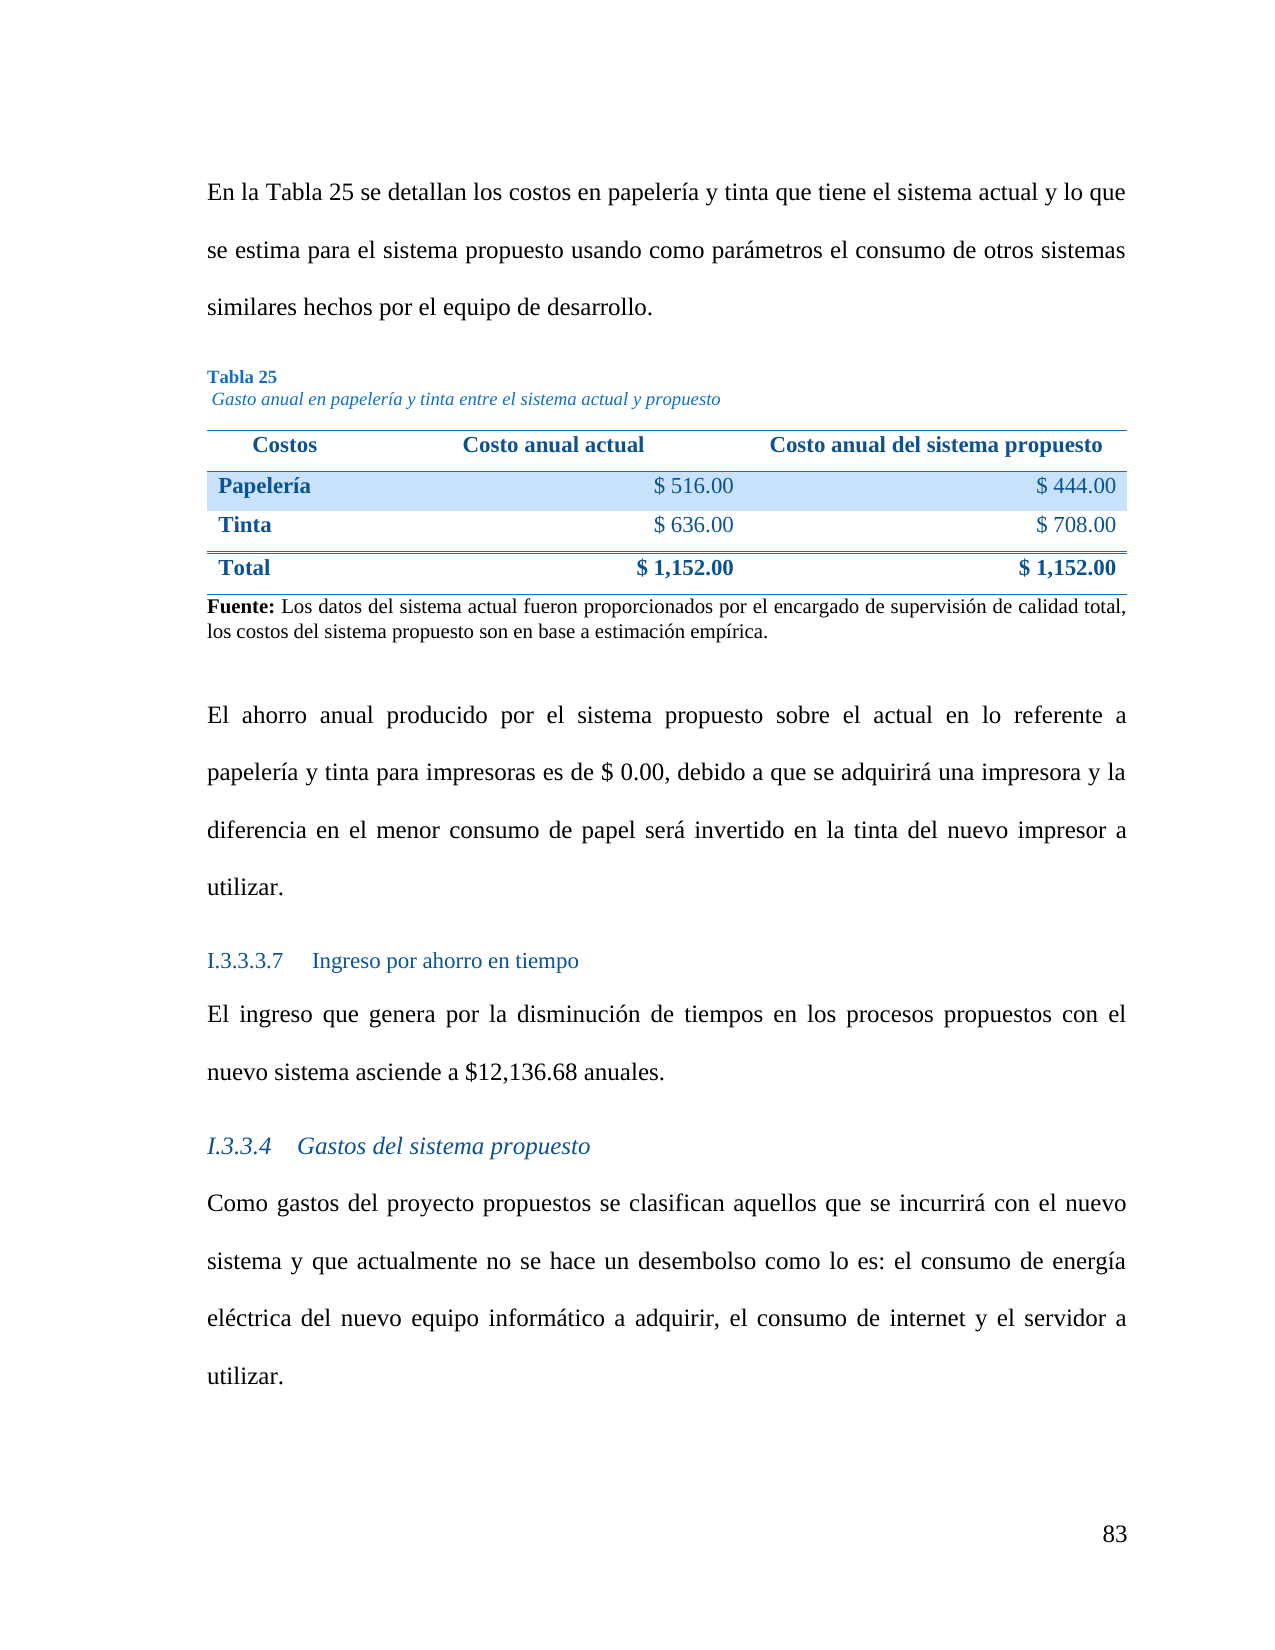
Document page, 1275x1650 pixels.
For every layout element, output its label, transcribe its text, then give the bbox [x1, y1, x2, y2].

table_cell Total [207, 554, 362, 593]
text El ahorro anual producido por el sistema propuesto sobre el actual en lo referente a papelería y tinta para impresoras es de $ 0.00, debido a que se adquirirá una impresora y la diferencia en el menor consumo de papel será invertido en la tinta del nuevo impresor a utilizar. [207, 700, 1127, 901]
text En la Tabla 25 se detallan los costos en papelería y tinta que tiene el sistema actual y lo que se estima para el sistema propuesto usando como parámetros el consumo de otros sistemas similares hechos por el equipo de desarrollo. [207, 177, 1127, 321]
table_cell $ 1,152.00 [745, 554, 1127, 593]
subtitle Ingreso por ahorro en tiempo [207, 947, 1127, 973]
table_cell Tinta [207, 511, 362, 551]
text Como gastos del proyecto propuestos se clasifican aquellos que se incurrirá con el nuevo sistema y que actualmente no se hace un desembolso como lo es: el consumo de energía eléctrica del nuevo equipo informático a adquirir, el consumo de internet y el servidor a utilizar. [207, 1188, 1127, 1390]
table_header Costo anual del sistema propuesto [745, 431, 1127, 471]
table_cell $ 1,152.00 [362, 554, 745, 593]
text Tabla 25 Gasto anual en papelería y tinta entre el sistema actual y propuesto [207, 366, 1127, 409]
table_cell $ 636.00 [362, 511, 745, 551]
table_cell Papelería [207, 472, 362, 511]
table_cell $ 708.00 [745, 511, 1127, 551]
subtitle Gastos del sistema propuesto [207, 1131, 1127, 1160]
table_header Costos [207, 431, 362, 471]
table_cell $ 516.00 [362, 472, 745, 511]
text El ingreso que genera por la disminución de tiempos en los procesos propuestos con el nuevo sistema asciende a $12,136.68 anuales. [207, 999, 1127, 1086]
text Fuente: Los datos del sistema actual fueron proporcionados por el encargado de supervisión de calidad total, los costos del sistema propuesto son en base a estimación empírica. [207, 595, 1127, 643]
table_cell $ 444.00 [745, 472, 1127, 511]
table_header Costo anual actual [362, 431, 745, 471]
